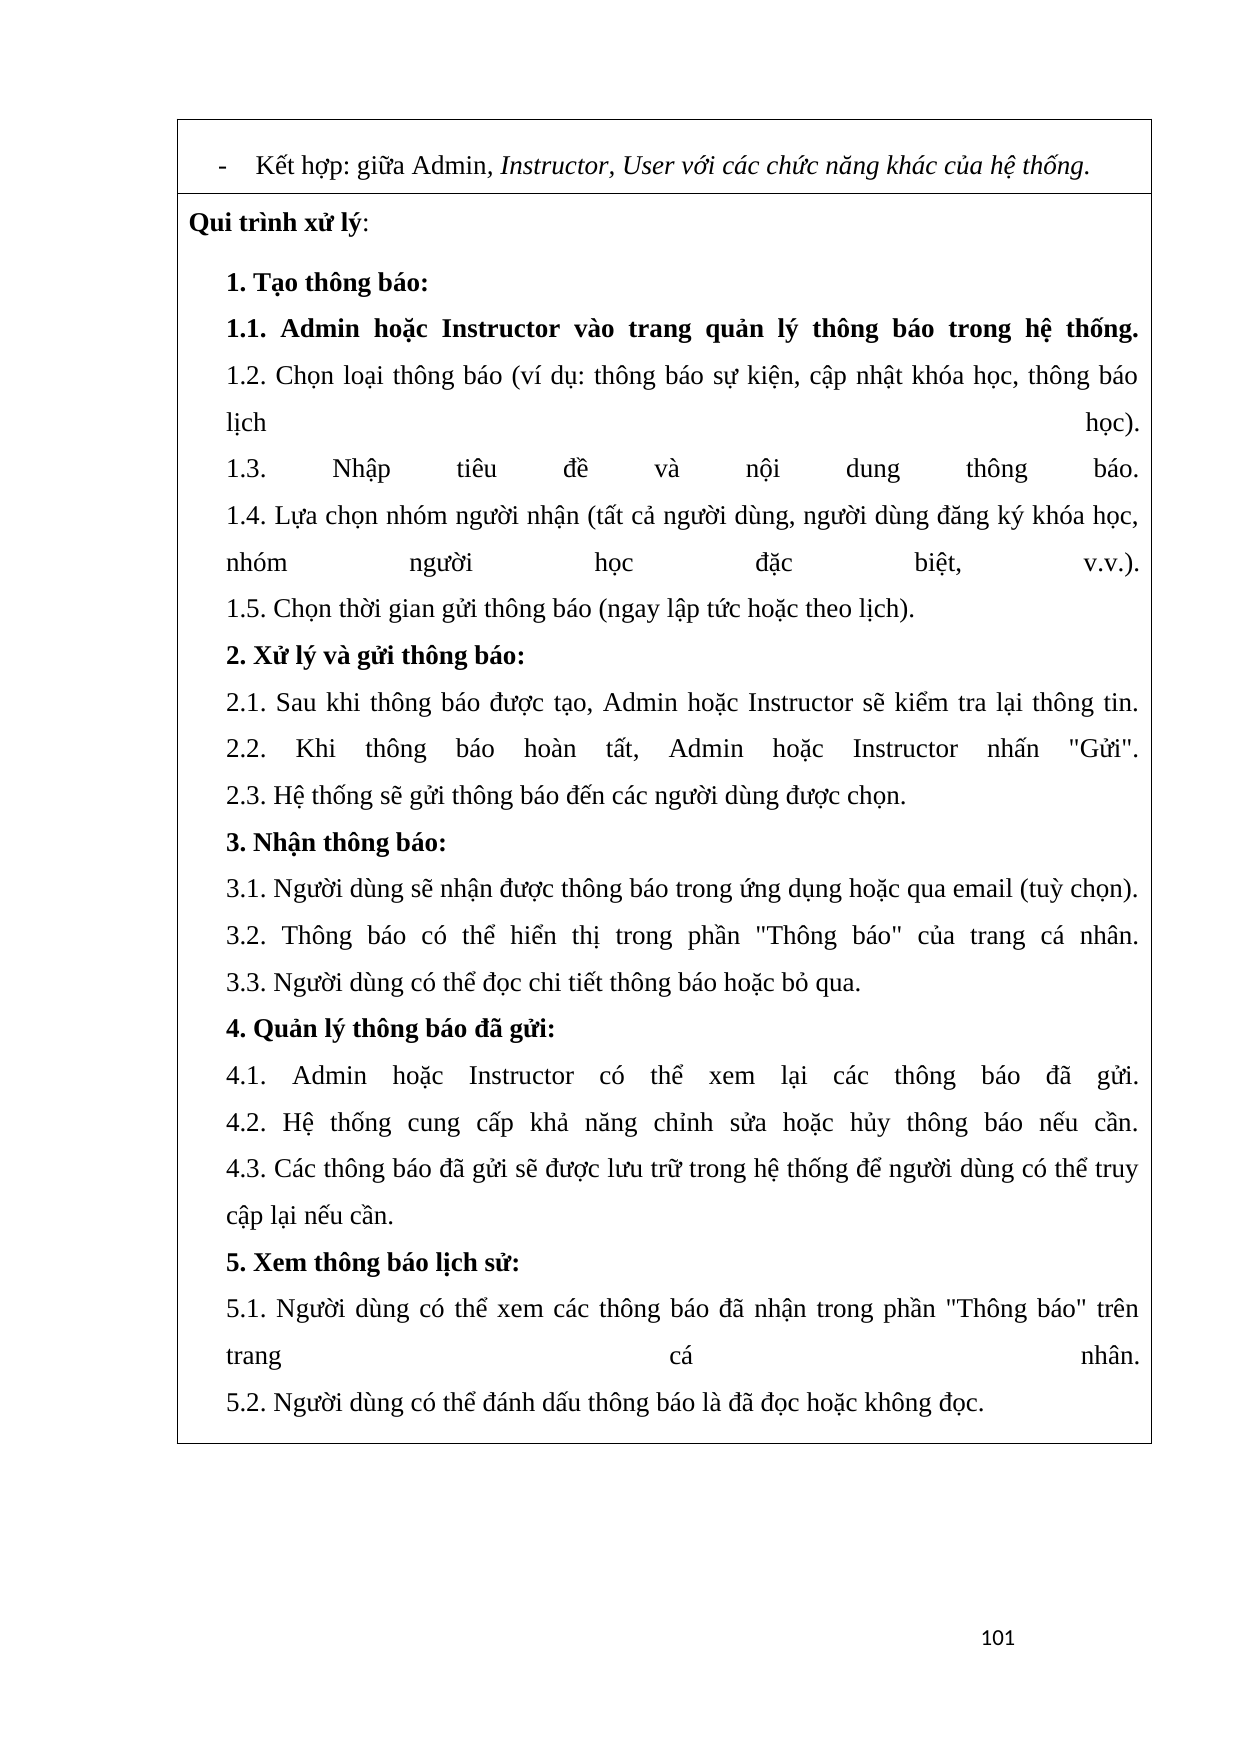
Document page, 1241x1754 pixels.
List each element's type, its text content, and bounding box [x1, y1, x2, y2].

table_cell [178, 120, 1151, 193]
table_cell Qui trình xử lý: 1. Tạo thông báo: 1.1. Admin hoặc Instructor vào trang quản lý thông báo trong hệ thống. 1.2. Chọn loại thông báo (ví dụ: thông báo sự kiện, cập nhật khóa học, thông báo lịch học). 1.3. Nhập tiêu đề và nội dung thông báo. 1.4. Lựa chọn nhóm người nhận (tất cả người dùng, người dùng đăng ký khóa học, nhóm người học đặc biệt, v.v.). 1.5. Chọn thời gian gửi thông báo (ngay lập tức hoặc theo lịch). 2. Xử lý và gửi thông báo: 2.1. Sau khi thông báo được tạo, Admin hoặc Instructor sẽ kiểm tra lại thông tin. 2.2. Khi thông báo hoàn tất, Admin hoặc Instructor nhấn "Gửi". 2.3. Hệ thống sẽ gửi thông báo đến các người dùng được chọn. 3. Nhận thông báo: 3.1. Người dùng sẽ nhận được thông báo trong ứng dụng hoặc qua email (tuỳ chọn). 3.2. Thông báo có thể hiển thị trong phần "Thông báo" của trang cá nhân. 3.3. Người dùng có thể đọc chi tiết thông báo hoặc bỏ qua. 4. Quản lý thông báo đã gửi: 4.1. Admin hoặc Instructor có thể xem lại các thông báo đã gửi. 4.2. Hệ thống cung cấp khả năng chỉnh sửa hoặc hủy thông báo nếu cần. 4.3. Các thông báo đã gửi sẽ được lưu trữ trong hệ thống để người dùng có thể truy cập lại nếu cần. 5. Xem thông báo lịch sử: 5.1. Người dùng có thể xem các thông báo đã nhận trong phần "Thông báo" trên trang cá nhân. 5.2. Người dùng có thể đánh dấu thông báo là đã đọc hoặc không đọc. [178, 194, 1151, 1442]
